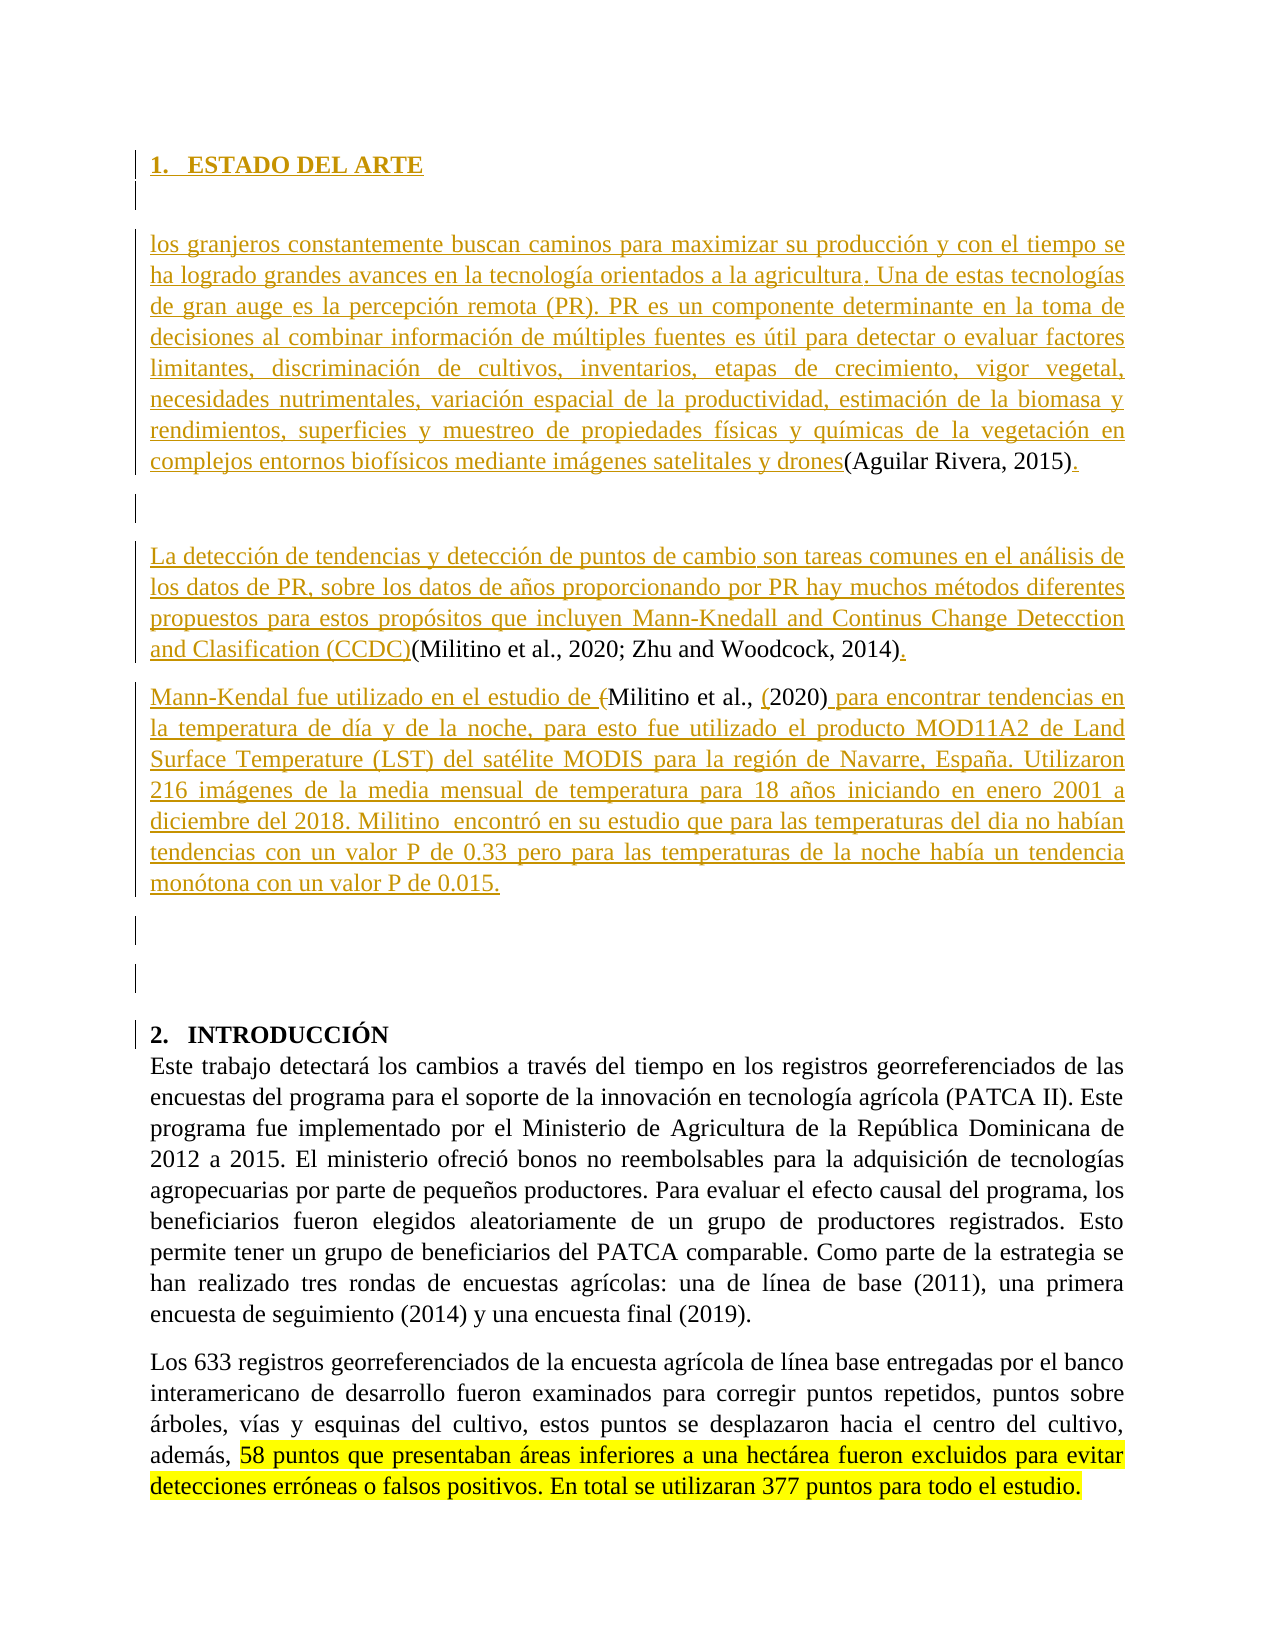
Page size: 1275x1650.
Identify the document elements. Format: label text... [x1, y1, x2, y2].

list (Militino et al., 2020; Zhu and Woodcock, 2014) [150, 541, 1125, 566]
list Militino et al., 2020) [150, 864, 1125, 897]
subtitle INTRODUCCIÓN [150, 1020, 1125, 1049]
list Militino et al., 2020) [150, 833, 1125, 862]
text Este trabajo detectará los cambios a través del tiempo en los registros georreferenciados de las encuestas del programa para el soporte de la innovación en tecnología agrícola (PATCA II). Este programa fue implementado por el Ministerio de Agricultura de la República Dominicana de 2012 a 2015. El ministerio ofreció bonos no reembolsables para la adquisición de tecnologías agropecuarias por parte de pequeños productores. Para evaluar el efecto causal del programa, los beneficiarios fueron elegidos aleatoriamente de un grupo de productores registrados. Esto permite tener un grupo de beneficiarios del PATCA comparable. Como parte de la estrategia se han realizado tres rondas de encuestas agrícolas: una de línea de base (2011), una primera encuesta de seguimiento (2014) y una encuesta final (2019). [150, 1051, 1125, 1328]
list Militino et al., 2020) [150, 740, 1125, 769]
list (Aguilar Rivera, 2015) [150, 255, 1125, 285]
list Militino et al., 2020) [150, 802, 1125, 831]
list (Aguilar Rivera, 2015) [150, 229, 1125, 254]
list (Aguilar Rivera, 2015) [150, 379, 1125, 440]
list (Militino et al., 2020; Zhu and Woodcock, 2014) [150, 567, 1125, 597]
list (Aguilar Rivera, 2015) [150, 348, 1125, 378]
list (Aguilar Rivera, 2015) [150, 286, 1125, 316]
text Los 633 registros georreferenciados de la encuesta agrícola de línea base entregadas por el banco interamericano de desarrollo fueron examinados para corregir puntos repetidos, puntos sobre árboles, vías y esquinas del cultivo, estos puntos se desplazaron hacia el centro del cultivo, además, 58 puntos que presentaban áreas inferiores a una hectárea fueron excluidos para evitar detecciones erróneas o falsos positivos. En total se utilizaran 377 puntos para todo el estudio. [150, 1347, 1125, 1500]
list (Aguilar Rivera, 2015) [150, 441, 1125, 475]
list Militino et al., 2020) [150, 682, 1125, 738]
list (Militino et al., 2020; Zhu and Woodcock, 2014) [150, 599, 1125, 628]
list Militino et al., 2020) [150, 771, 1125, 800]
list (Militino et al., 2020; Zhu and Woodcock, 2014) [150, 630, 1125, 663]
list (Aguilar Rivera, 2015) [150, 317, 1125, 347]
